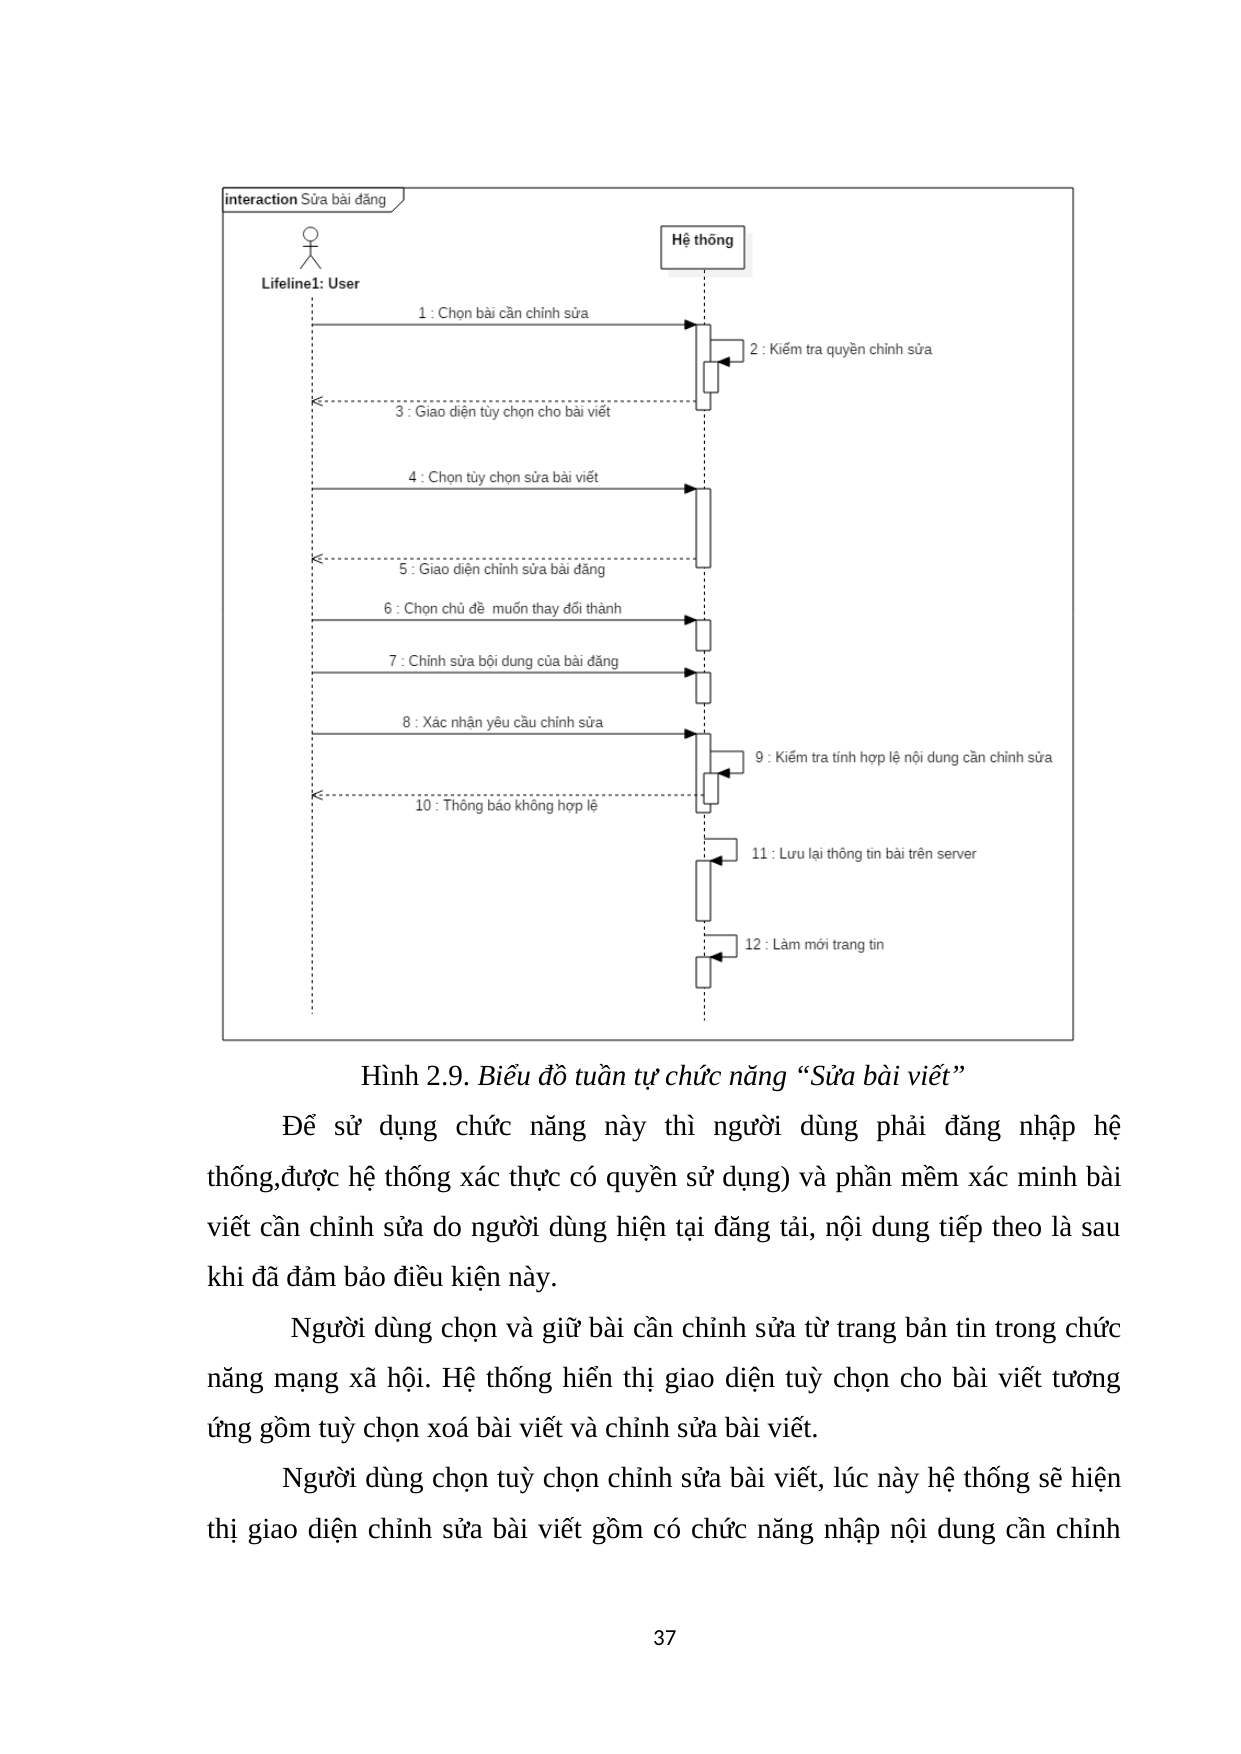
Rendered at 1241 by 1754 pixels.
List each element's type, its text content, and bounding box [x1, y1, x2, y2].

text Người dùng chọn và giữ bài cần chỉnh sửa từ trang bản tin trong chức năng mạng xã hội. Hệ thống hiển thị giao diện tuỳ chọn cho bài viết tương ứng gồm tuỳ chọn xoá bài viết và chỉnh sửa bài viết. [207, 1310, 1122, 1444]
text Hình 2.9. Biểu đồ tuần tự chức năng “Sửa bài viết” [207, 1058, 1122, 1092]
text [207, 1461, 1122, 1544]
picture [212, 177, 1117, 1045]
text Để sử dụng chức năng này thì người dùng phải đăng nhập hệ thống,được hệ thống xác thực có quyền sử dụng) và phần mềm xác minh bài viết cần chỉnh sửa do người dùng hiện tại đăng tải, nội dung tiếp theo là sau khi đã đảm bảo điều kiện này. [207, 1108, 1122, 1293]
